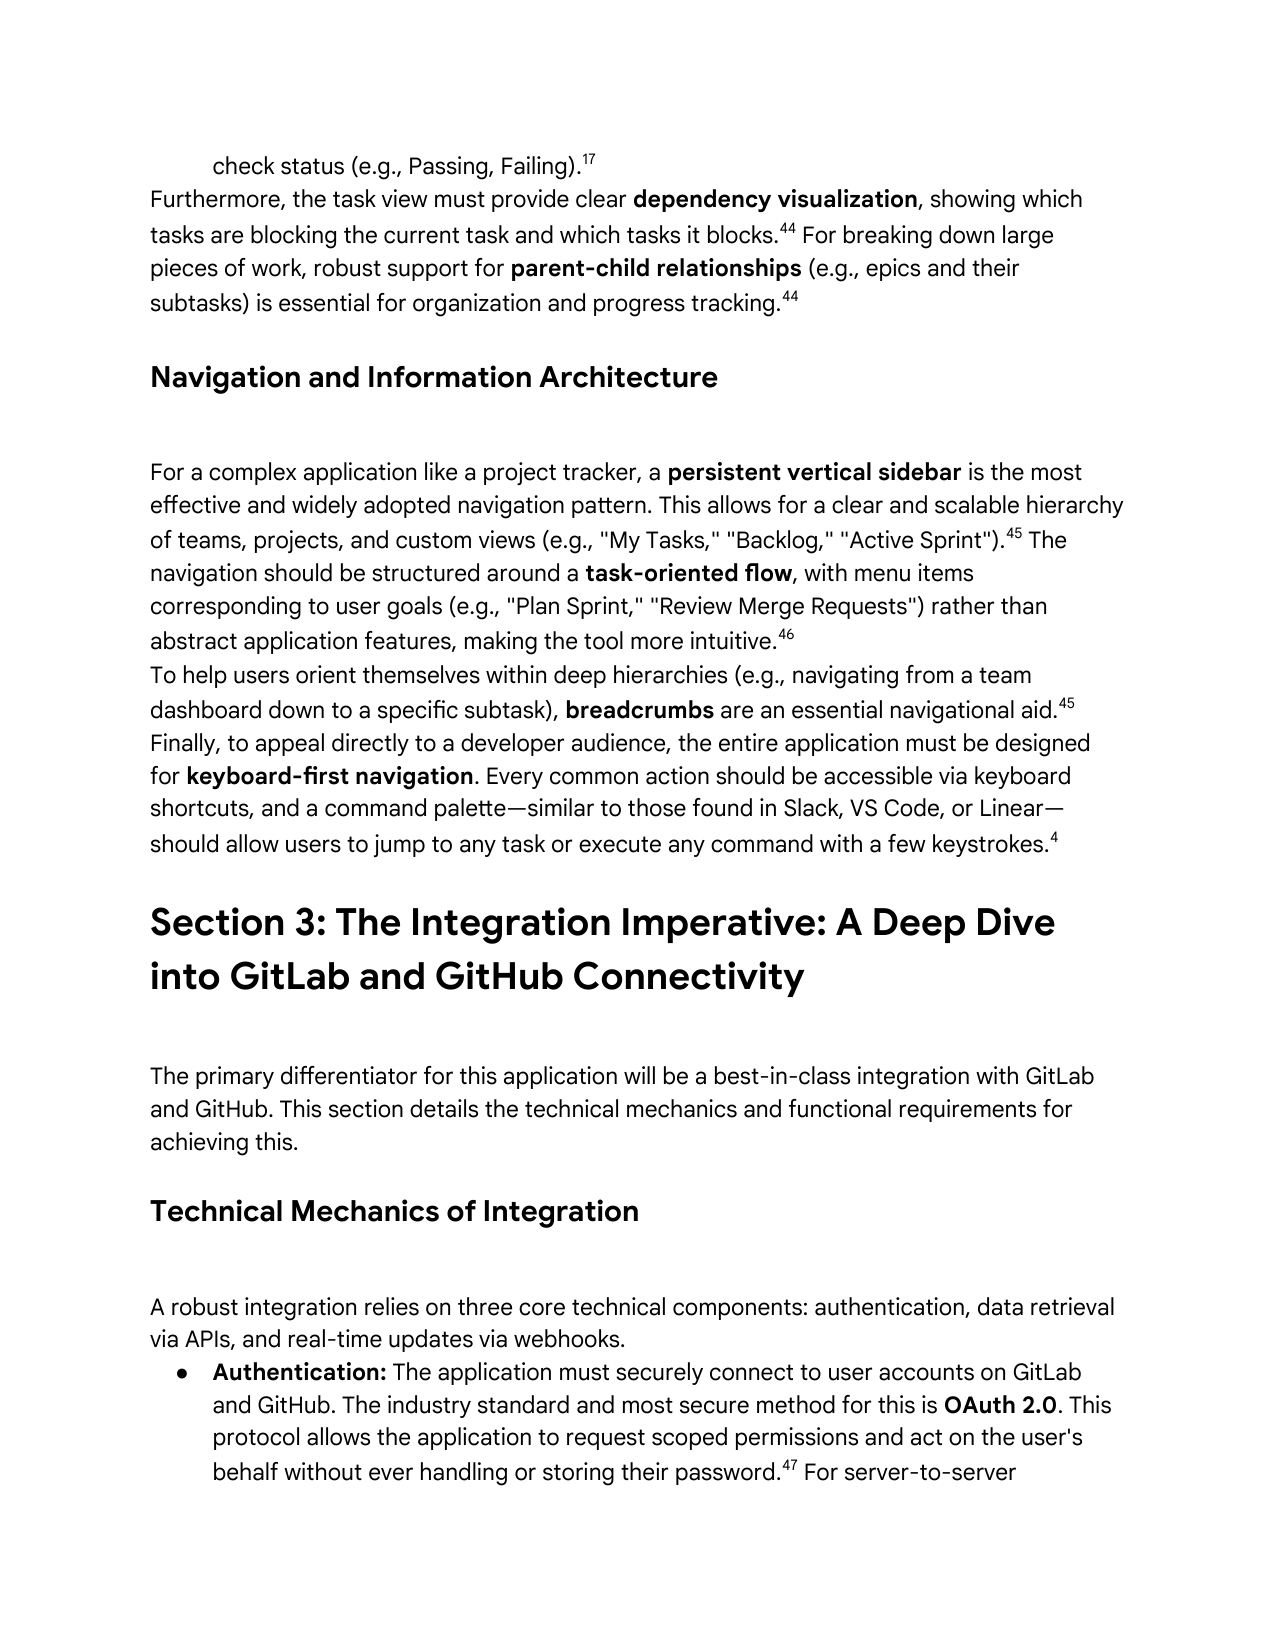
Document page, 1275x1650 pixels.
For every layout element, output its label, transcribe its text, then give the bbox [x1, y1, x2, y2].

subtitle Technical Mechanics of Integration [150, 1193, 1125, 1230]
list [175, 1358, 1125, 1488]
text Furthermore, the task view must provide clear dependency visualization, showing which tasks are blocking the current task and which tasks it blocks.44 For breaking down large pieces of work, robust support for parent-child relationships (e.g., epics and their subtasks) is essential for organization and progress tracking.44 [150, 186, 1125, 319]
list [175, 150, 1125, 181]
text For a complex application like a project tracker, a persistent vertical sidebar is the most effective and widely adopted navigation pattern. This allows for a clear and scalable hierarchy of teams, projects, and custom views (e.g., "My Tasks," "Backlog," "Active Sprint").45 The navigation should be structured around a task-oriented flow, with menu items corresponding to user goals (e.g., "Plan Sprint," "Review Merge Requests") rather than abstract application features, making the tool more intuitive.46 [150, 458, 1125, 656]
subtitle Section 3: The Integration Imperative: A Deep Dive into GitLab and GitHub Connectivity [150, 899, 1125, 1000]
text A robust integration relies on three core technical components: authentication, data retrieval via APIs, and real-time updates via webhooks. [150, 1293, 1125, 1354]
subtitle Navigation and Information Architecture [150, 359, 1125, 395]
text The primary differentiator for this application will be a best-in-class integration with GitLab and GitHub. This section details the technical mechanics and functional requirements for achieving this. [150, 1062, 1125, 1157]
text To help users orient themselves within deep hierarchies (e.g., navigating from a team dashboard down to a specific subtask), breadcrumbs are an essential navigational aid.45 Finally, to appeal directly to a developer audience, the entire application must be designed for keyboard-first navigation. Every common action should be accessible via keyboard shortcuts, and a command palette—similar to those found in Slack, VS Code, or Linear—should allow users to jump to any task or execute any command with a few keystrokes.4 [150, 661, 1125, 859]
